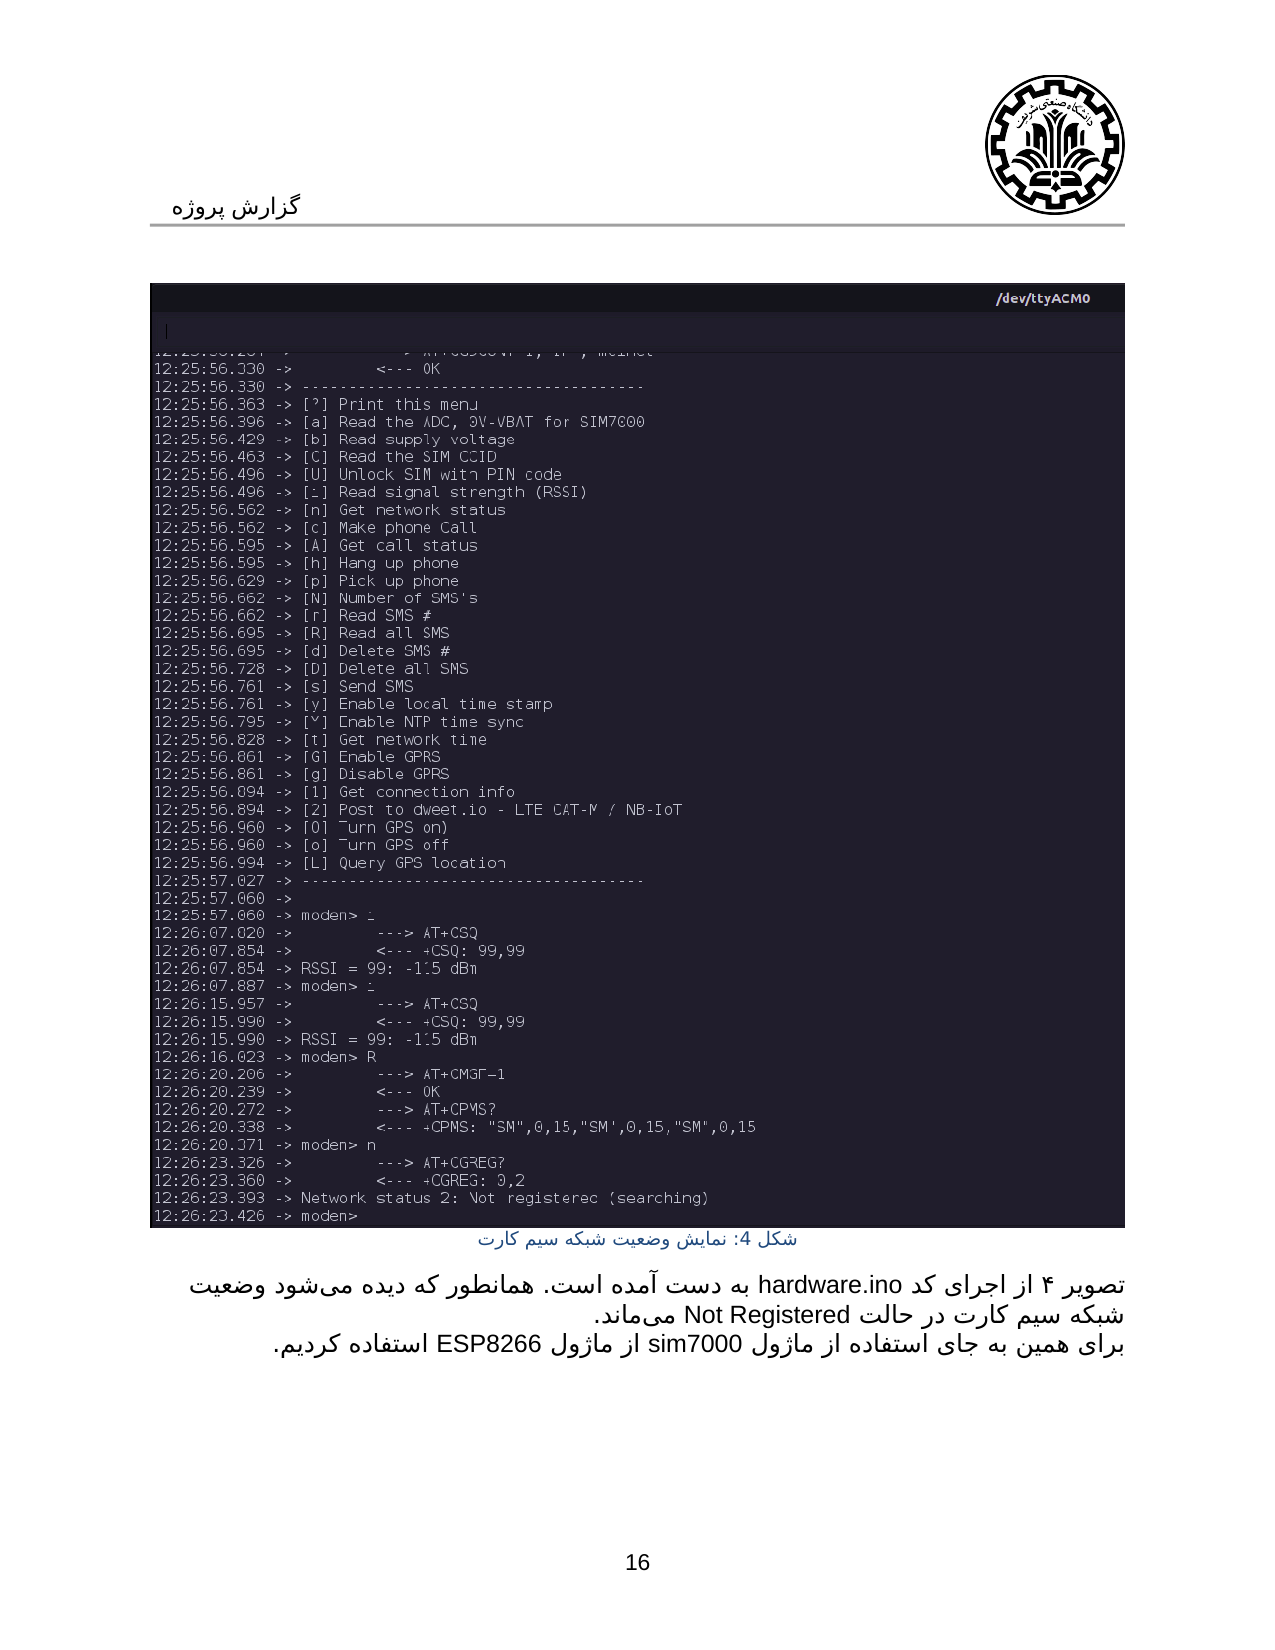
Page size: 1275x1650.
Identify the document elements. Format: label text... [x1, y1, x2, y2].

text تصویر ۴ از اجرای کد hardware.ino به دست آمده است. همانطور که دیده می‌شود وضعیت شبکه سیم کارت در حالت Not Registered می‌ماند. [150, 1270, 1125, 1329]
text شکل 4: نمایش وضعیت شبکه سیم کارت [150, 1228, 1125, 1249]
picture [985, 75, 1125, 215]
text برای همین به جای استفاده از ماژول sim7000 از ماژول ESP8266 استفاده کردیم. [150, 1329, 1125, 1358]
picture [150, 283, 1125, 1228]
